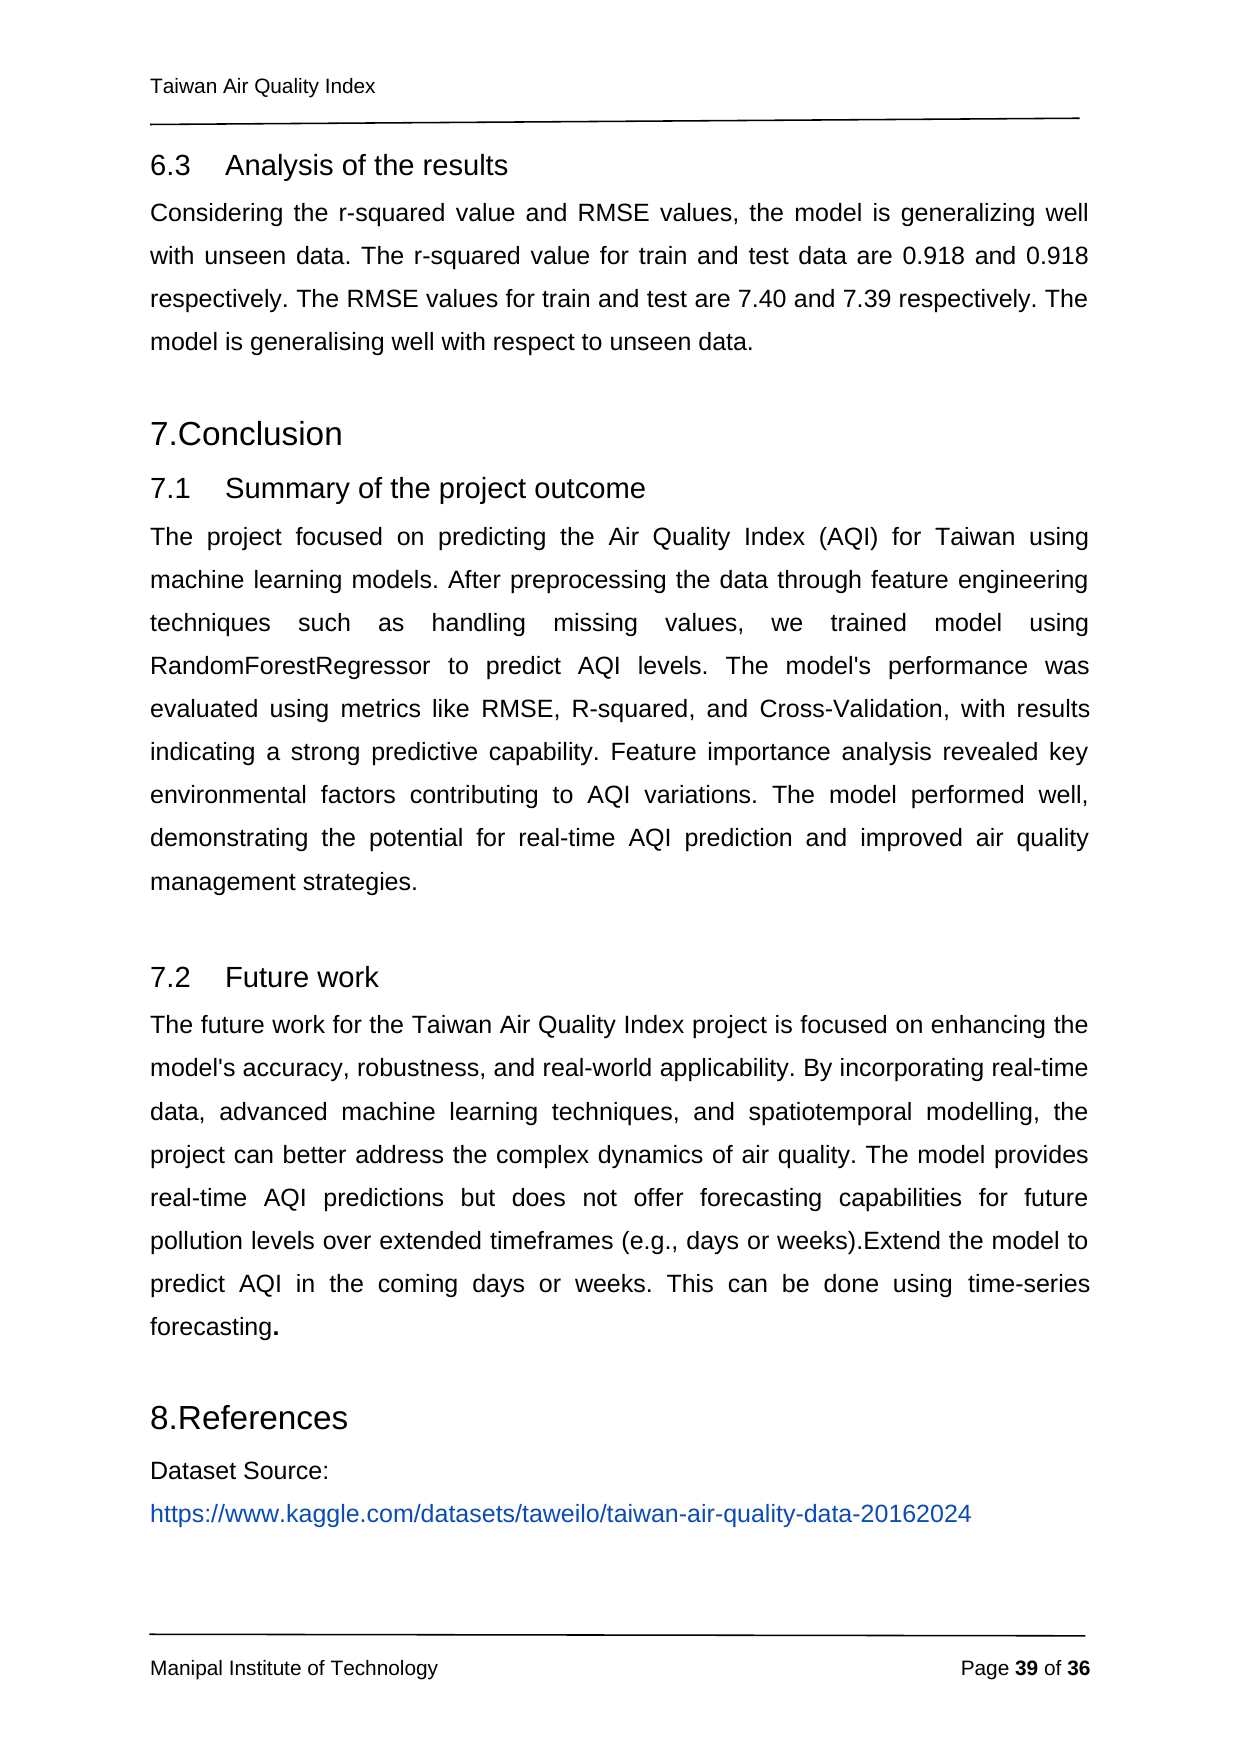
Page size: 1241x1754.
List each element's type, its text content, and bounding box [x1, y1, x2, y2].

text 8.References [150, 1398, 1090, 1437]
list Analysis of the results [150, 148, 1090, 181]
text The project focused on predicting the Air Quality Index (AQI) for Taiwan using machine learning models. After preprocessing the data through feature engineering techniques such as handling missing values, we trained model using RandomForestRegressor to predict AQI levels. The model's performance was evaluated using metrics like RMSE, R-squared, and Cross-Validation, with results indicating a strong predictive capability. Feature importance analysis revealed key environmental factors contributing to AQI variations. The model performed well, demonstrating the potential for real-time AQI prediction and improved air quality management strategies. [150, 522, 1090, 895]
text Dataset Source: [150, 1456, 1090, 1485]
list Summary of the project outcome [150, 471, 1090, 505]
text https://www.kaggle.com/datasets/taweilo/taiwan-air-quality-data-20162024 [150, 1499, 1090, 1528]
text The future work for the Taiwan Air Quality Index project is focused on enhancing the model's accuracy, robustness, and real-world applicability. By incorporating real-time data, advanced machine learning techniques, and spatiotemporal modelling, the project can better address the complex dynamics of air quality. The model provides real-time AQI predictions but does not offer forecasting capabilities for future pollution levels over extended timeframes (e.g., days or weeks).Extend the model to predict AQI in the coming days or weeks. This can be done using time-series forecasting. [150, 1010, 1090, 1341]
list Future work [150, 960, 1090, 993]
text Considering the r-squared value and RMSE values, the model is generalizing well with unseen data. The r-squared value for train and test data are 0.918 and 0.918 respectively. The RMSE values for train and test are 7.40 and 7.39 respectively. The model is generalising well with respect to unseen data. [150, 198, 1090, 356]
text 7.Conclusion [150, 414, 1090, 452]
